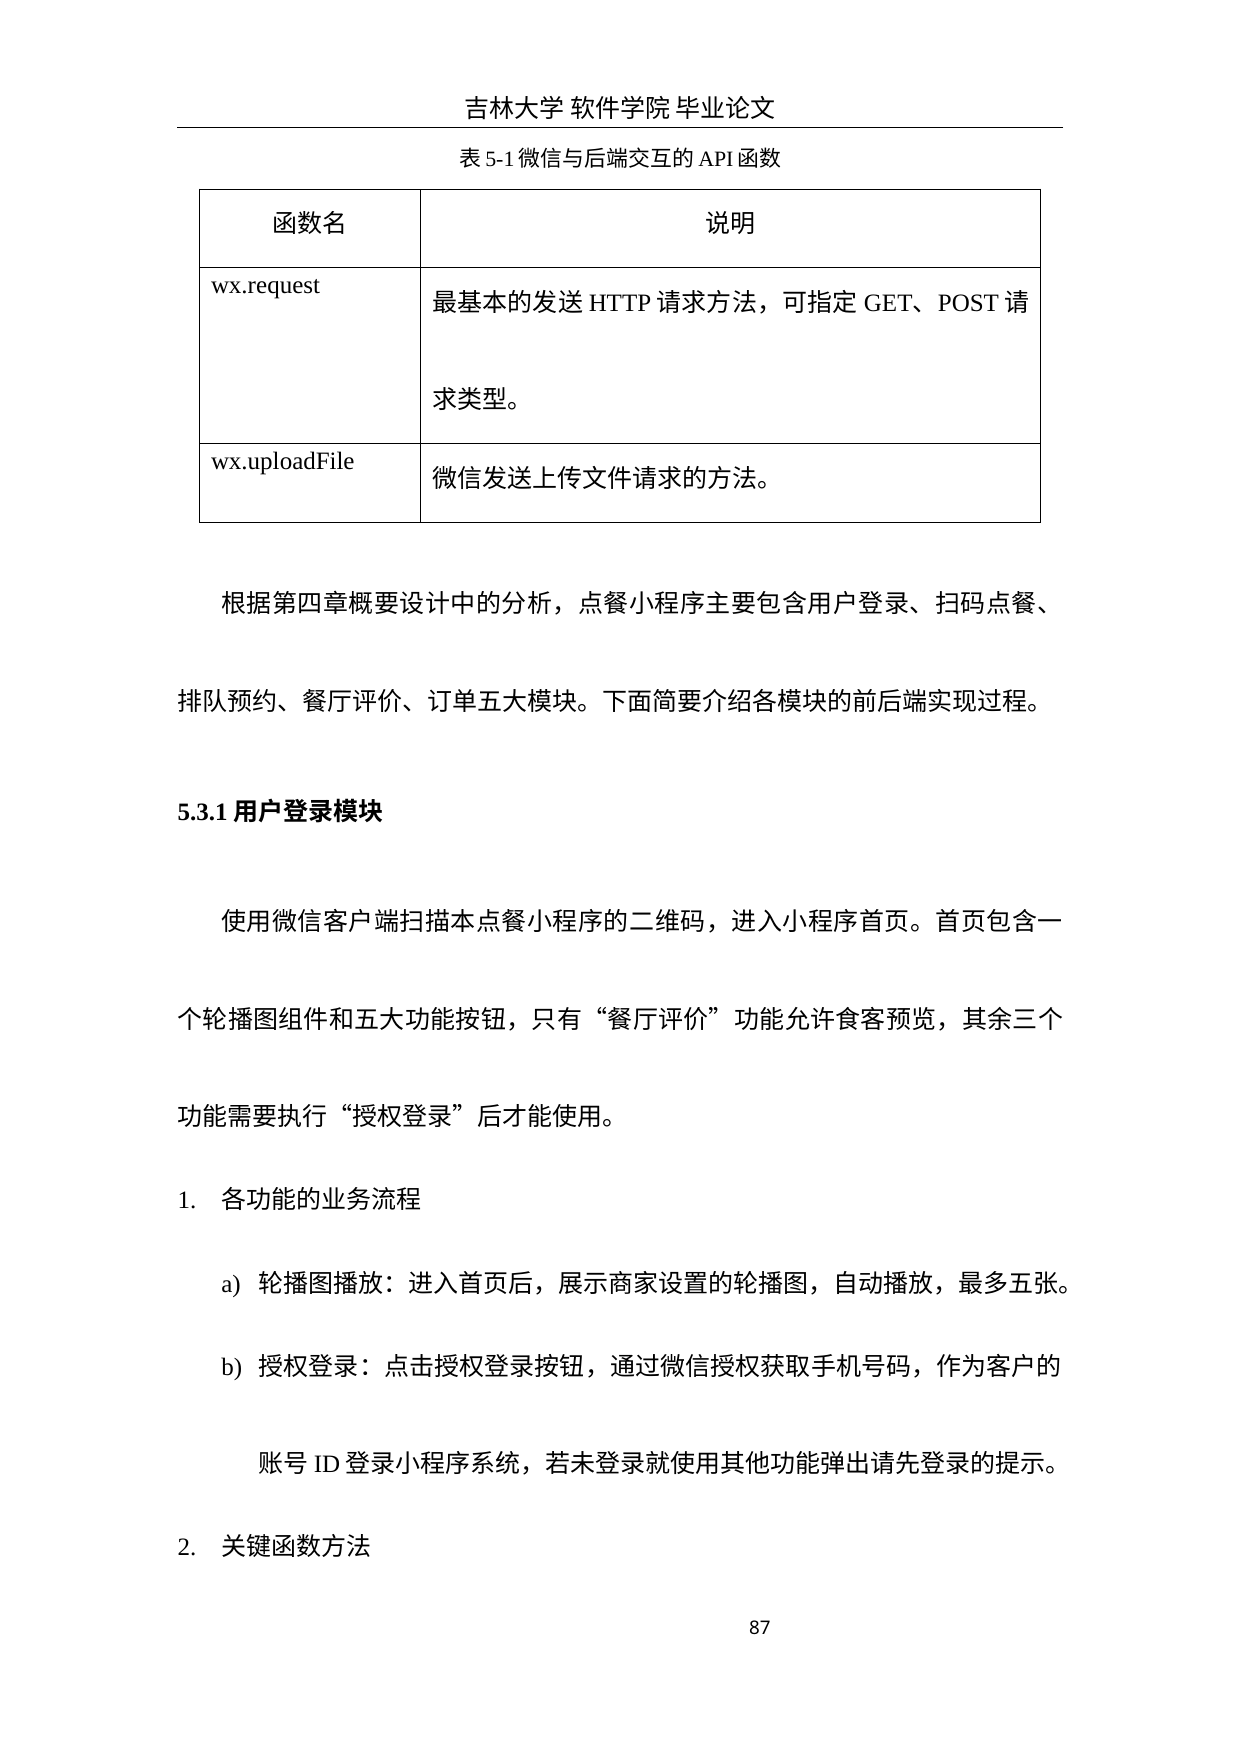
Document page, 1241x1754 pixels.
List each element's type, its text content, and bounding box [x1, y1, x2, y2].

table_cell 微信发送上传文件请求的方法。 [421, 444, 1040, 522]
text 表5-1微信与后端交互的API函数 [177, 140, 1063, 173]
table_header 说明 [421, 190, 1040, 267]
subtitle 5.3.1 用户登录模块 [177, 777, 1063, 842]
table_header 函数名 [200, 190, 420, 267]
list 轮播图播放：进入首页后，展示商家设置的轮播图，自动播放，最多五张。 [221, 1249, 1063, 1314]
table_cell wx.request [200, 268, 420, 443]
table_cell wx.uploadFile [200, 444, 420, 522]
list 授权登录：点击授权登录按钮，通过微信授权获取手机号码，作为客户的账号ID登录小程序系统，若未登录就使用其他功能弹出请先登录的提示。 [221, 1332, 1063, 1494]
text 使用微信客户端扫描本点餐小程序的二维码，进入小程序首页。首页包含一个轮播图组件和五大功能按钮，只有“餐厅评价”功能允许食客预览，其余三个功能需要执行“授权登录”后才能使用。 [177, 887, 1063, 1147]
table_cell 最基本的发送HTTP请求方法，可指定GET、POST请求类型。 [421, 268, 1040, 443]
list 各功能的业务流程 [177, 1166, 1063, 1231]
text 根据第四章概要设计中的分析，点餐小程序主要包含用户登录、扫码点餐、排队预约、餐厅评价、订单五大模块。下面简要介绍各模块的前后端实现过程。 [177, 569, 1063, 732]
list 关键函数方法 [177, 1512, 1063, 1577]
